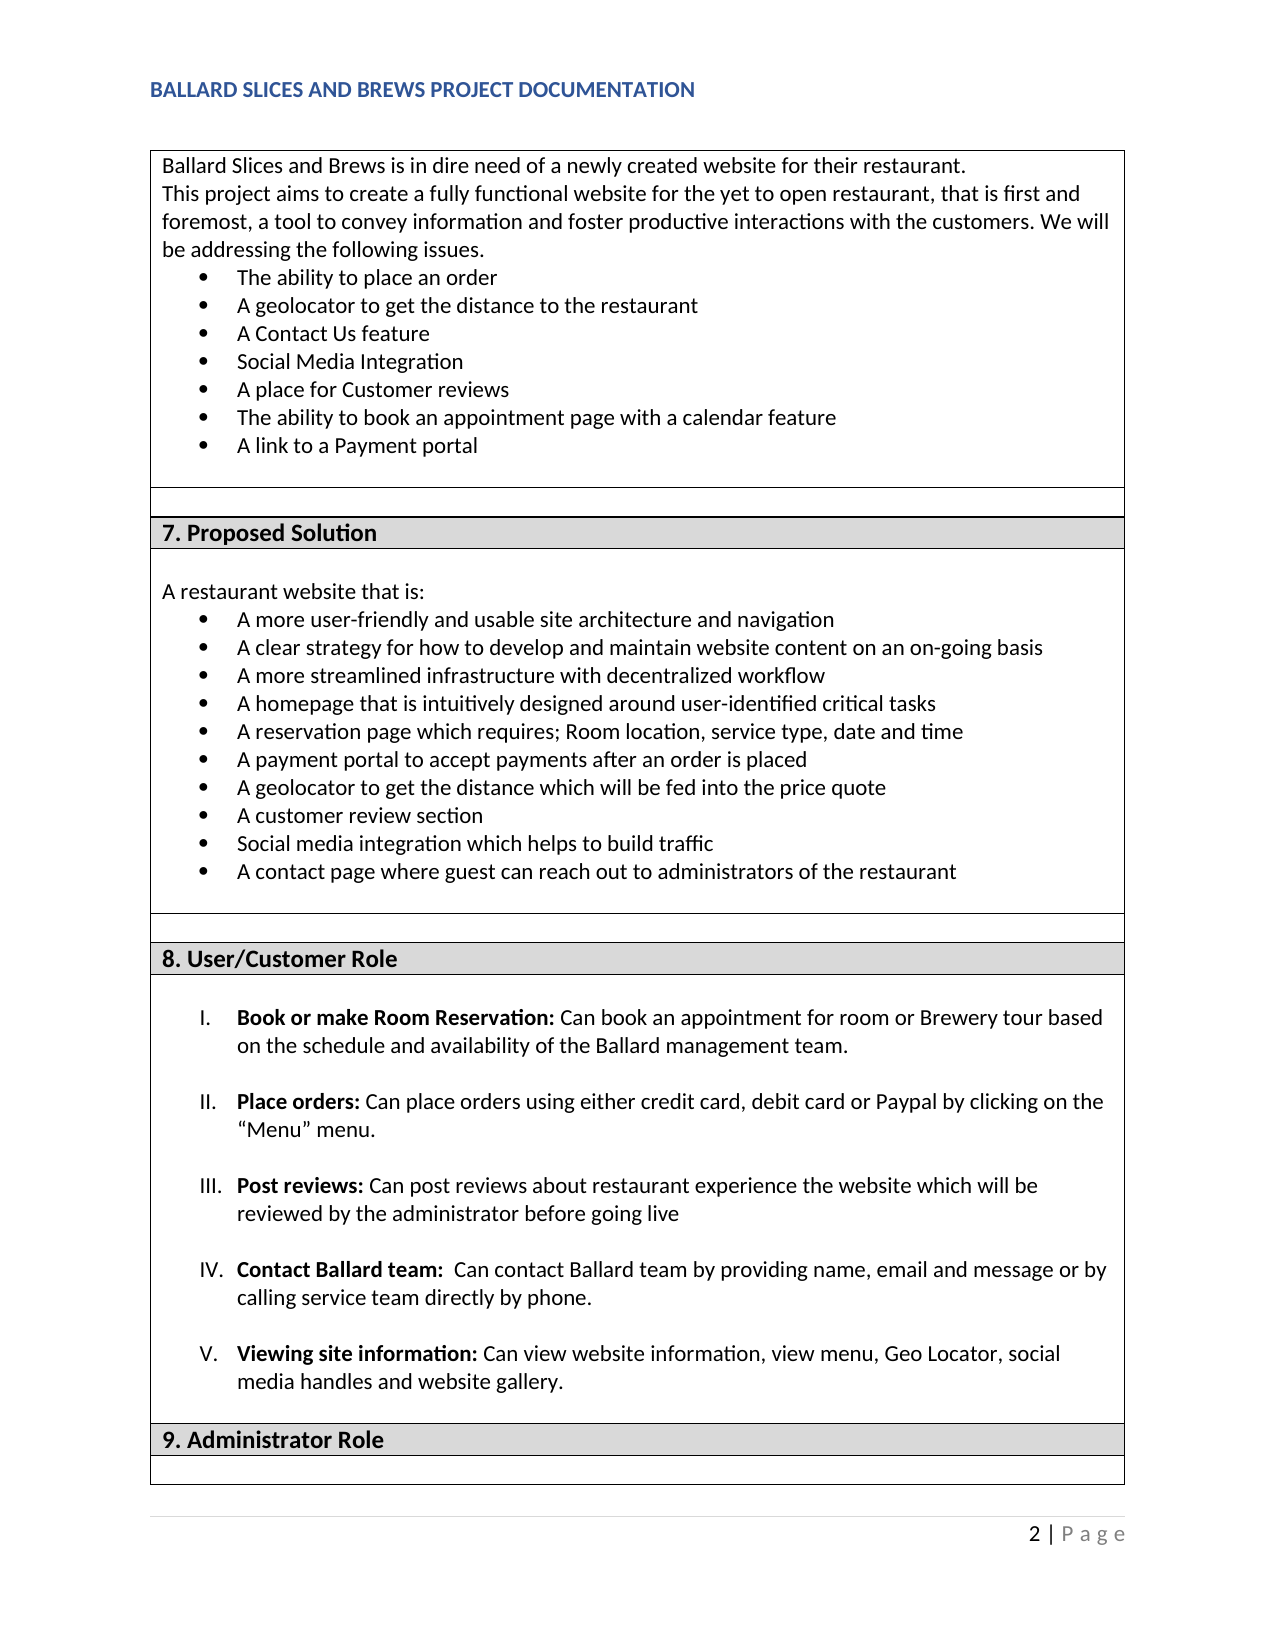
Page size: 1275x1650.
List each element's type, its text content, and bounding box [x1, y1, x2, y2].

table_cell 8. User/Customer Role [151, 943, 1124, 974]
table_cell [151, 1456, 1124, 1484]
table_cell 7. Proposed Solution [151, 518, 1124, 548]
table_cell [151, 488, 1124, 516]
table_cell [151, 914, 1124, 942]
table_cell Book or make Room Reservation: Can book an appointment for room or Brewery tour based on the schedule and availability of the Ballard management team. Place orders: Can place orders using either credit card, debit card or Paypal by clicking on the “Menu” menu. Post reviews: Can post reviews about restaurant experience the website which will be reviewed by the administrator before going live Contact Ballard team: Can contact Ballard team by providing name, email and message or by calling service team directly by phone. Viewing site information: Can view website information, view menu, Geo Locator, social media handles and website gallery. [151, 975, 1124, 1423]
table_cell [151, 151, 1124, 487]
table_cell A restaurant website that is: A more user-friendly and usable site architecture and navigation A clear strategy for how to develop and maintain website content on an on-going basis A more streamlined infrastructure with decentralized workflow A homepage that is intuitively designed around user-identified critical tasks A reservation page which requires; Room location, service type, date and time A payment portal to accept payments after an order is placed A geolocator to get the distance which will be fed into the price quote A customer review section Social media integration which helps to build traffic A contact page where guest can reach out to administrators of the restaurant [151, 549, 1124, 913]
table_cell 9. Administrator Role [151, 1424, 1124, 1455]
